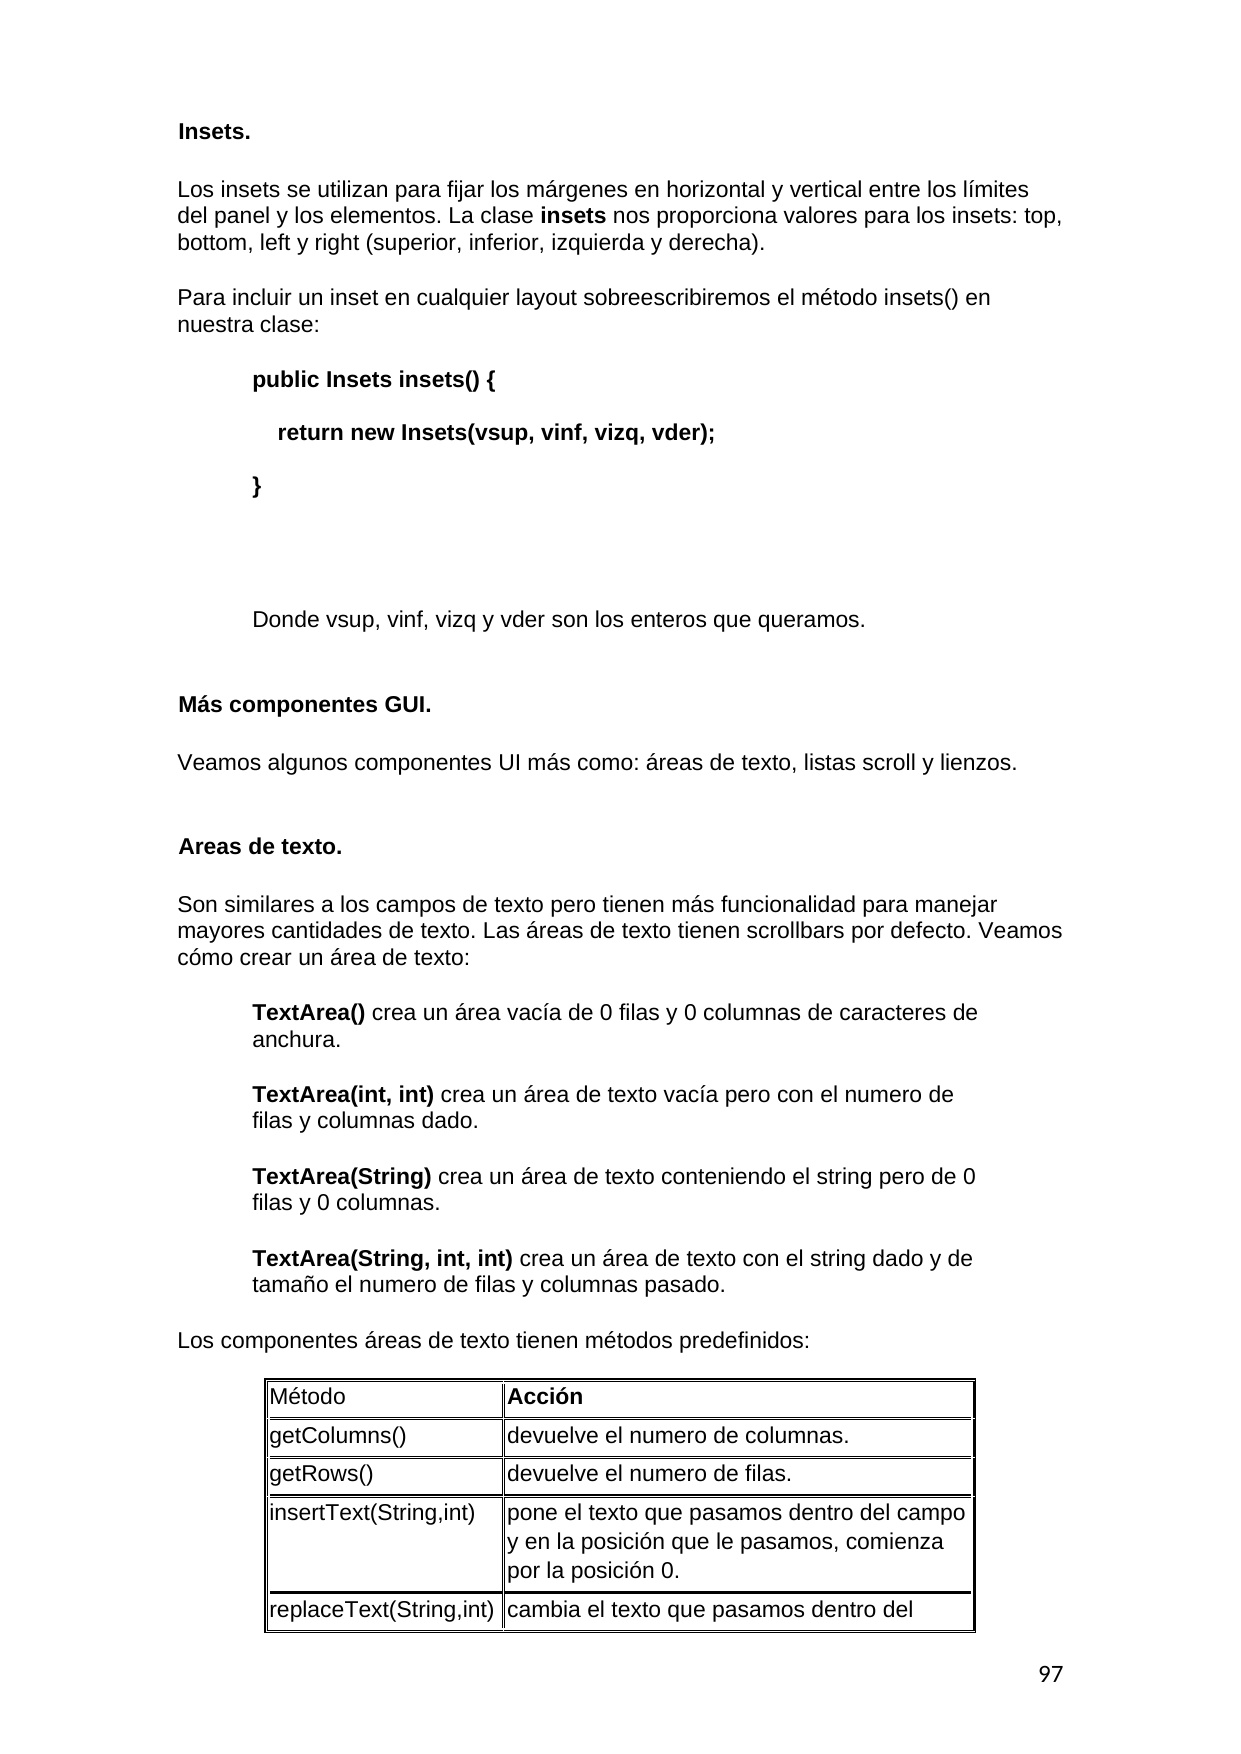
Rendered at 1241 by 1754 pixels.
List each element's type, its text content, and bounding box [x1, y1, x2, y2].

text TextArea(String, int, int) crea un área de texto con el string dado y de tamaño el numero de filas y columnas pasado. [252, 1245, 988, 1298]
table_header Acción [504, 1382, 973, 1417]
table_cell pone el texto que pasamos dentro del campo y en la posición que le pasamos, comienza por la posición 0. [505, 1494, 974, 1591]
table_cell getRows() [266, 1456, 503, 1494]
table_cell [268, 1591, 503, 1630]
table_cell getColumns() [266, 1417, 503, 1456]
subtitle Areas de texto. [178, 833, 1063, 859]
table_cell insertText(String,int) [268, 1494, 502, 1591]
subtitle Insets. [178, 118, 1063, 144]
subtitle Más componentes GUI. [178, 691, 1063, 717]
text Veamos algunos componentes UI más como: áreas de texto, listas scroll y lienzos. [177, 749, 1063, 804]
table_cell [504, 1591, 973, 1630]
table_cell devuelve el numero de columnas. [504, 1417, 974, 1456]
text Son similares a los campos de texto pero tienen más funcionalidad para manejar mayores cantidades de texto. Las áreas de texto tienen scrollbars por defecto. Veamos cómo crear un área de texto: [177, 891, 1063, 970]
text TextArea() crea un área vacía de 0 filas y 0 columnas de caracteres de anchura. [252, 999, 988, 1052]
text Los insets se utilizan para fijar los márgenes en horizontal y vertical entre los límites del panel y los elementos. La clase insets nos proporciona valores para los insets: top, bottom, left y right (superior, inferior, izquierda y derecha). [177, 176, 1063, 255]
text TextArea(int, int) crea un área de texto vacía pero con el numero de filas y columnas dado. [252, 1081, 988, 1134]
table_cell devuelve el numero de filas. [504, 1456, 974, 1494]
text } [252, 472, 988, 498]
text public Insets insets() { [252, 366, 988, 393]
text TextArea(String) crea un área de texto conteniendo el string pero de 0 filas y 0 columnas. [252, 1163, 988, 1216]
text return new Insets(vsup, vinf, vizq, vder); [252, 419, 988, 445]
text Los componentes áreas de texto tienen métodos predefinidos: [177, 1327, 1063, 1353]
text Para incluir un inset en cualquier layout sobreescribiremos el método insets() en nuestra clase: [177, 284, 1063, 337]
table_header Método [268, 1382, 503, 1417]
text Donde vsup, vinf, vizq y vder son los enteros que queramos. [252, 606, 988, 661]
